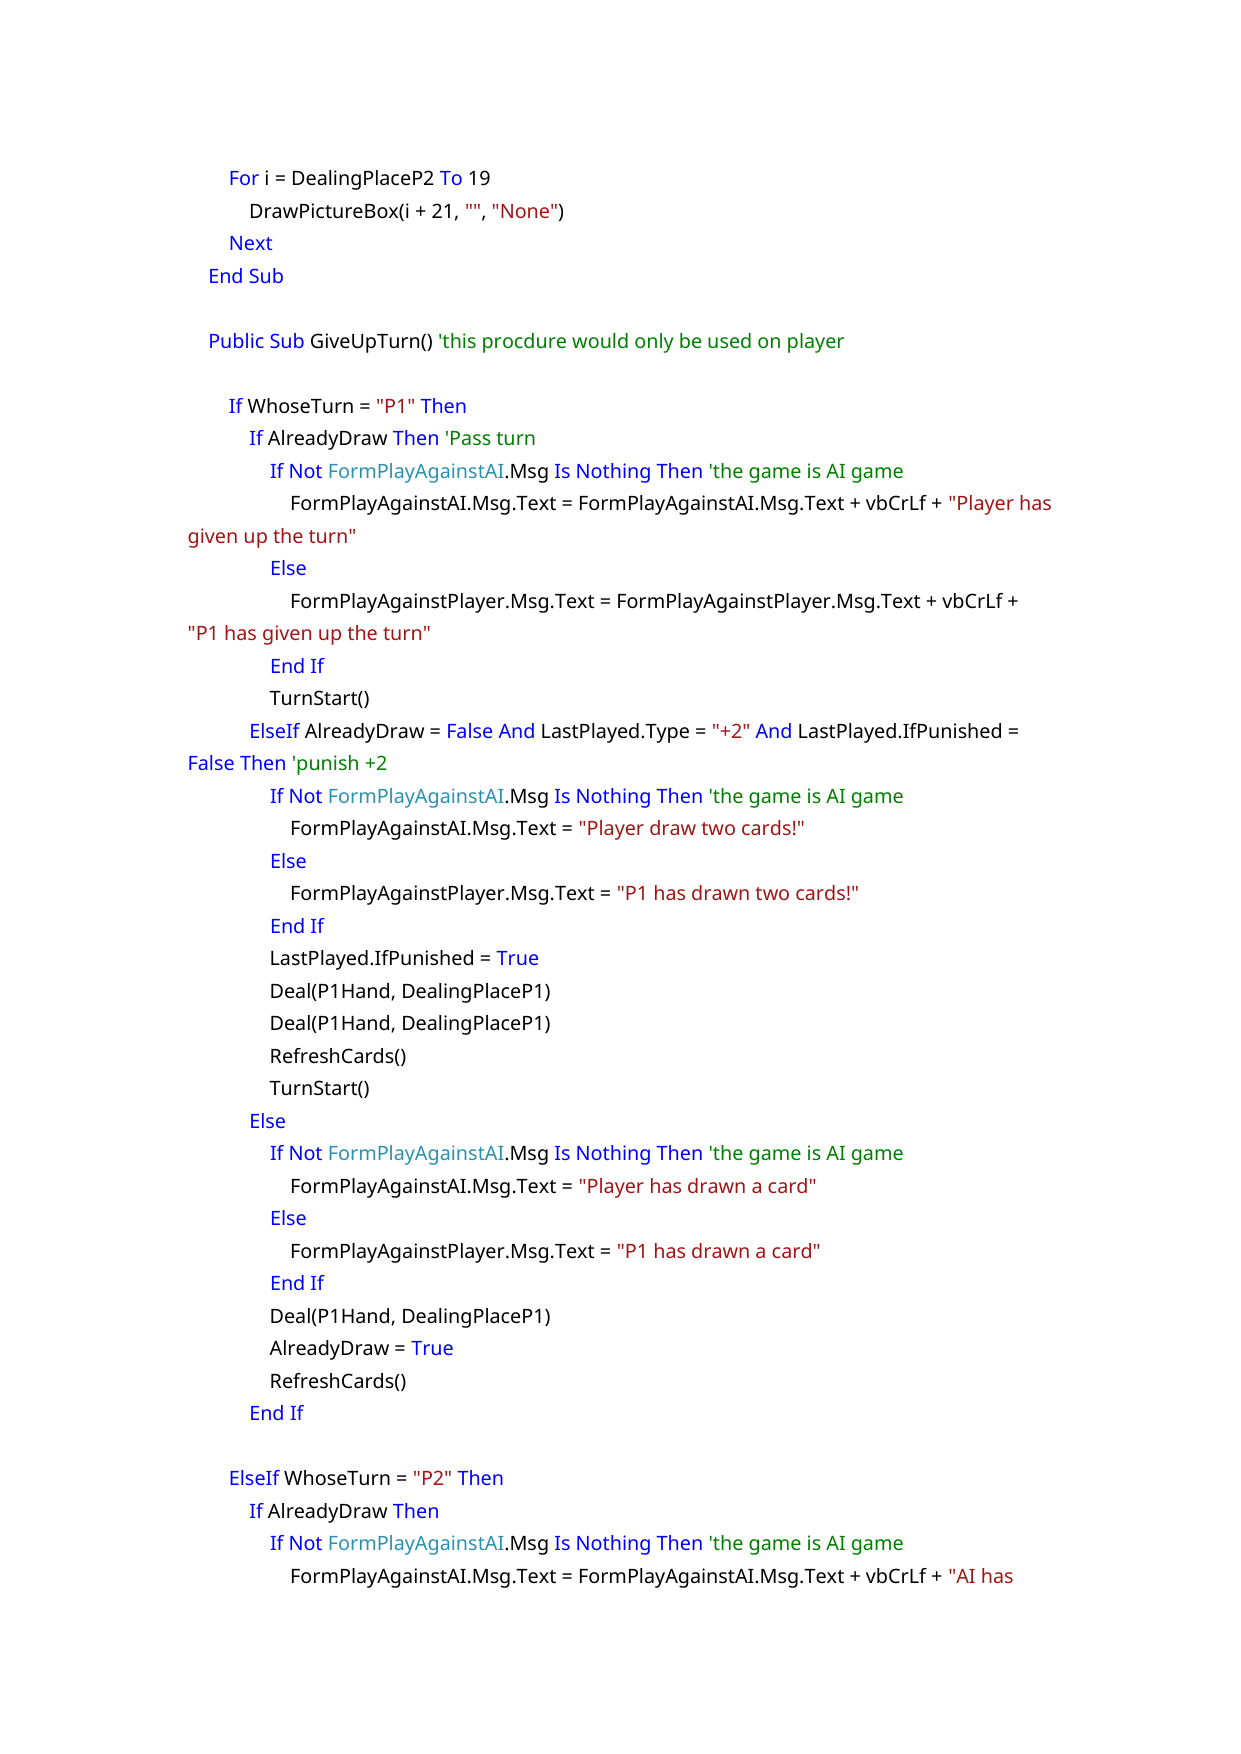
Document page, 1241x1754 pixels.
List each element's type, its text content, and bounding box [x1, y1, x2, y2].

text End If [187, 649, 1053, 682]
text FormPlayAgainstPlayer.Msg.Text = "P1 has drawn two cards!" [187, 877, 1053, 909]
text If Not FormPlayAgainstAI.Msg Is Nothing Then 'the game is AI game [187, 1137, 1053, 1169]
text If AlreadyDraw Then 'Pass turn [187, 422, 1053, 454]
text Else [187, 844, 1053, 877]
text Else [187, 552, 1053, 584]
text End If [187, 1397, 1053, 1429]
text RefreshCards() [187, 1039, 1053, 1072]
text TurnStart() [187, 1072, 1053, 1104]
text TurnStart() [187, 682, 1053, 714]
text End Sub [187, 259, 1053, 292]
text Public Sub GiveUpTurn() 'this procdure would only be used on player [187, 324, 1053, 357]
text If AlreadyDraw Then [187, 1494, 1053, 1527]
text FormPlayAgainstPlayer.Msg.Text = "P1 has drawn a card" [187, 1234, 1053, 1267]
text If Not FormPlayAgainstAI.Msg Is Nothing Then 'the game is AI game [187, 779, 1053, 812]
text If Not FormPlayAgainstAI.Msg Is Nothing Then 'the game is AI game [187, 454, 1053, 487]
text Else [187, 1202, 1053, 1234]
text Deal(P1Hand, DealingPlaceP1) [187, 1299, 1053, 1332]
text FormPlayAgainstAI.Msg.Text = "Player has drawn a card" [187, 1169, 1053, 1202]
text Deal(P1Hand, DealingPlaceP1) [187, 1007, 1053, 1039]
text FormPlayAgainstAI.Msg.Text = FormPlayAgainstAI.Msg.Text + vbCrLf + "Player has given up the turn" [187, 487, 1053, 552]
text For i = DealingPlaceP2 To 19 [187, 162, 1053, 194]
text If WhoseTurn = "P1" Then [187, 389, 1053, 422]
text End If [187, 1267, 1053, 1299]
text FormPlayAgainstPlayer.Msg.Text = FormPlayAgainstPlayer.Msg.Text + vbCrLf + "P1 has given up the turn" [187, 584, 1053, 649]
text LastPlayed.IfPunished = True [187, 942, 1053, 974]
text Deal(P1Hand, DealingPlaceP1) [187, 974, 1053, 1007]
text ElseIf AlreadyDraw = False And LastPlayed.Type = "+2" And LastPlayed.IfPunished = False Then 'punish +2 [187, 714, 1053, 779]
text DrawPictureBox(i + 21, "", "None") [187, 194, 1053, 227]
text AlreadyDraw = True [187, 1332, 1053, 1364]
text RefreshCards() [187, 1364, 1053, 1397]
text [187, 1559, 1053, 1592]
text Next [187, 227, 1053, 259]
text ElseIf WhoseTurn = "P2" Then [187, 1462, 1053, 1494]
text If Not FormPlayAgainstAI.Msg Is Nothing Then 'the game is AI game [187, 1527, 1053, 1559]
text End If [187, 909, 1053, 942]
text Else [187, 1104, 1053, 1137]
text FormPlayAgainstAI.Msg.Text = "Player draw two cards!" [187, 812, 1053, 844]
